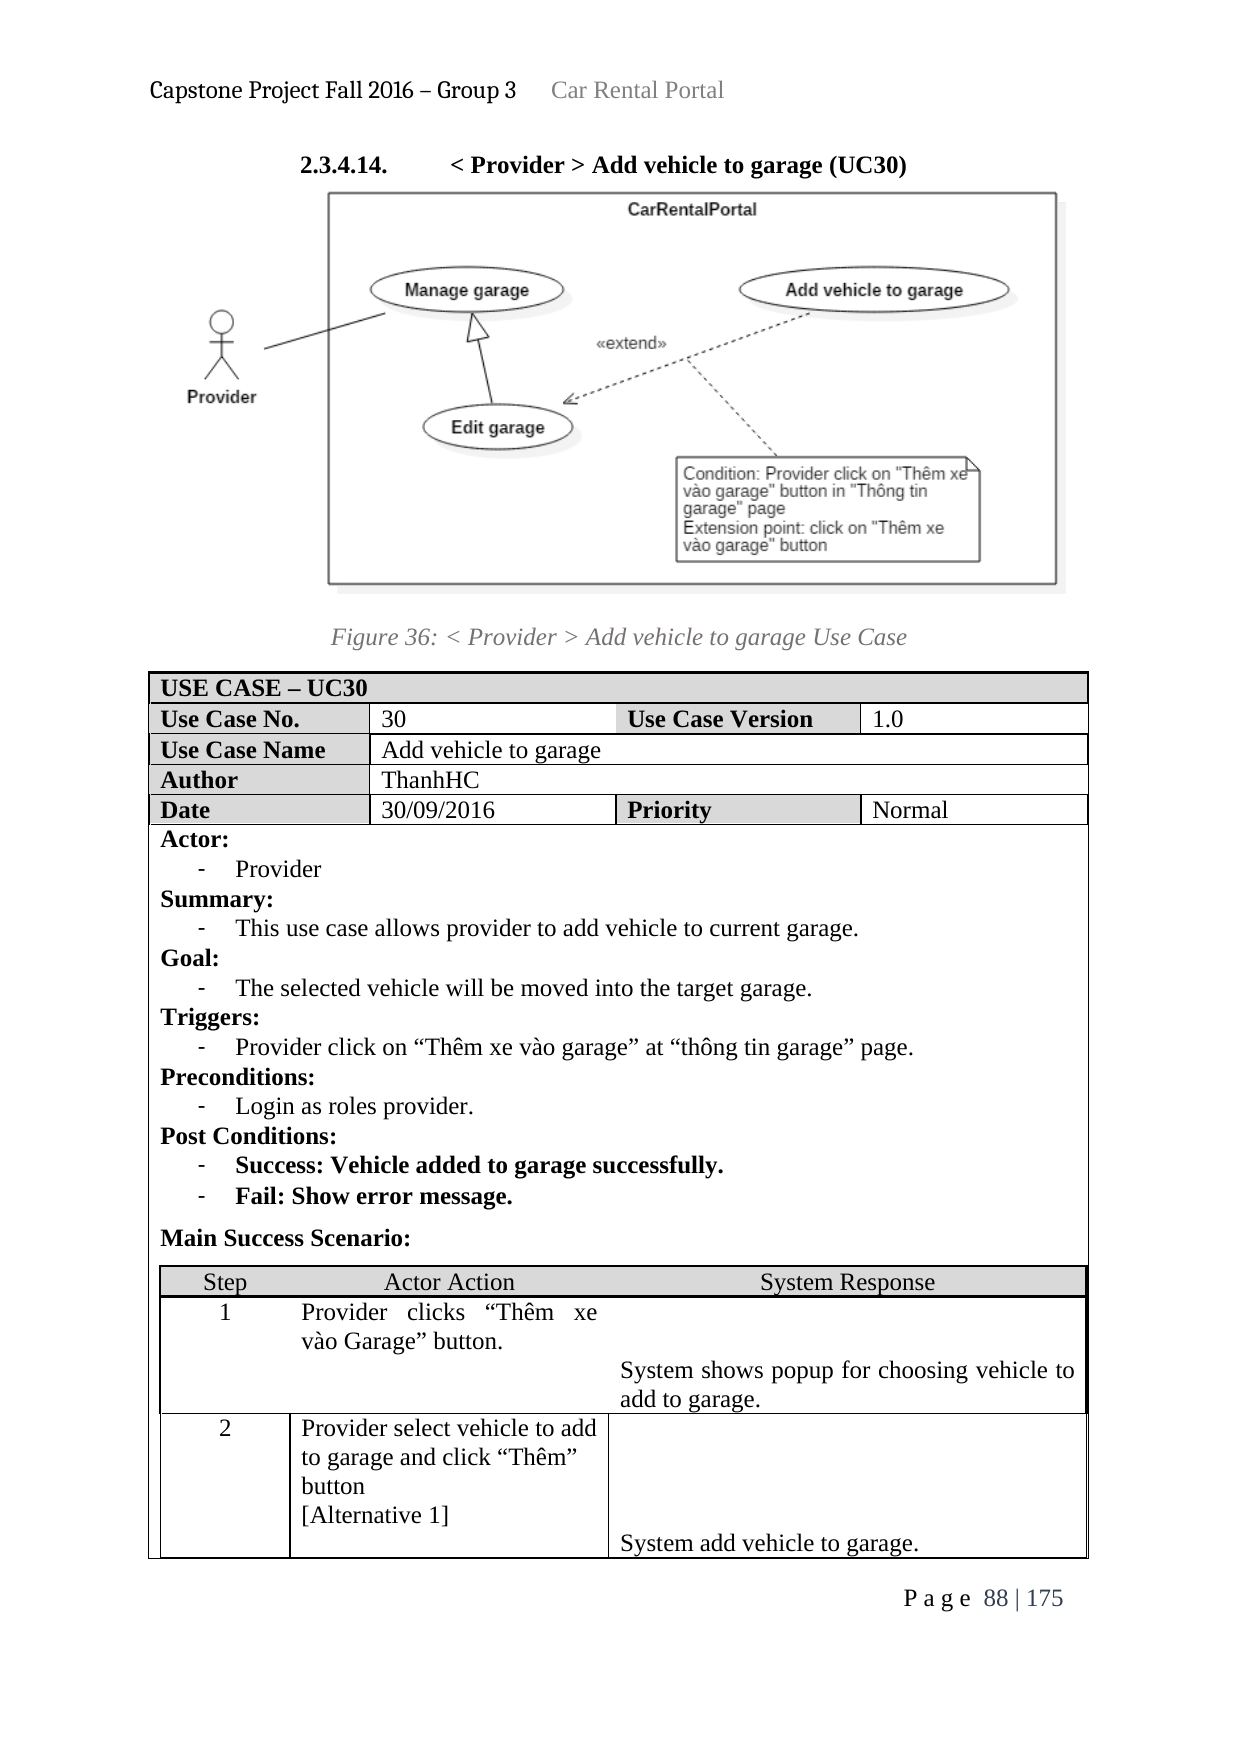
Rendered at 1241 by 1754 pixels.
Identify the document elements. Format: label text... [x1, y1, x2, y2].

picture [168, 181, 1072, 603]
table_cell Add vehicle to garage [371, 735, 1087, 764]
text Figure 36: < Provider > Add vehicle to garage Use Case [150, 622, 1090, 651]
table_cell Use Case No. [149, 703, 369, 733]
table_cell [149, 825, 1088, 1558]
table_cell 30/09/2016 [371, 795, 615, 823]
table_cell Use Case Version [616, 704, 860, 733]
table_cell ThanhHC [370, 765, 1088, 794]
table_cell Date [150, 795, 369, 823]
table_cell Author [149, 765, 369, 794]
table_cell Normal [862, 795, 1087, 823]
table_cell 30 [370, 704, 616, 733]
table_cell 1.0 [861, 704, 1088, 733]
table_cell Priority [617, 795, 860, 823]
subtitle < Provider > Add vehicle to garage (UC30) [300, 150, 1090, 179]
table_header USE CASE – UC30 [150, 674, 1087, 702]
table_cell Use Case Name [150, 734, 369, 764]
